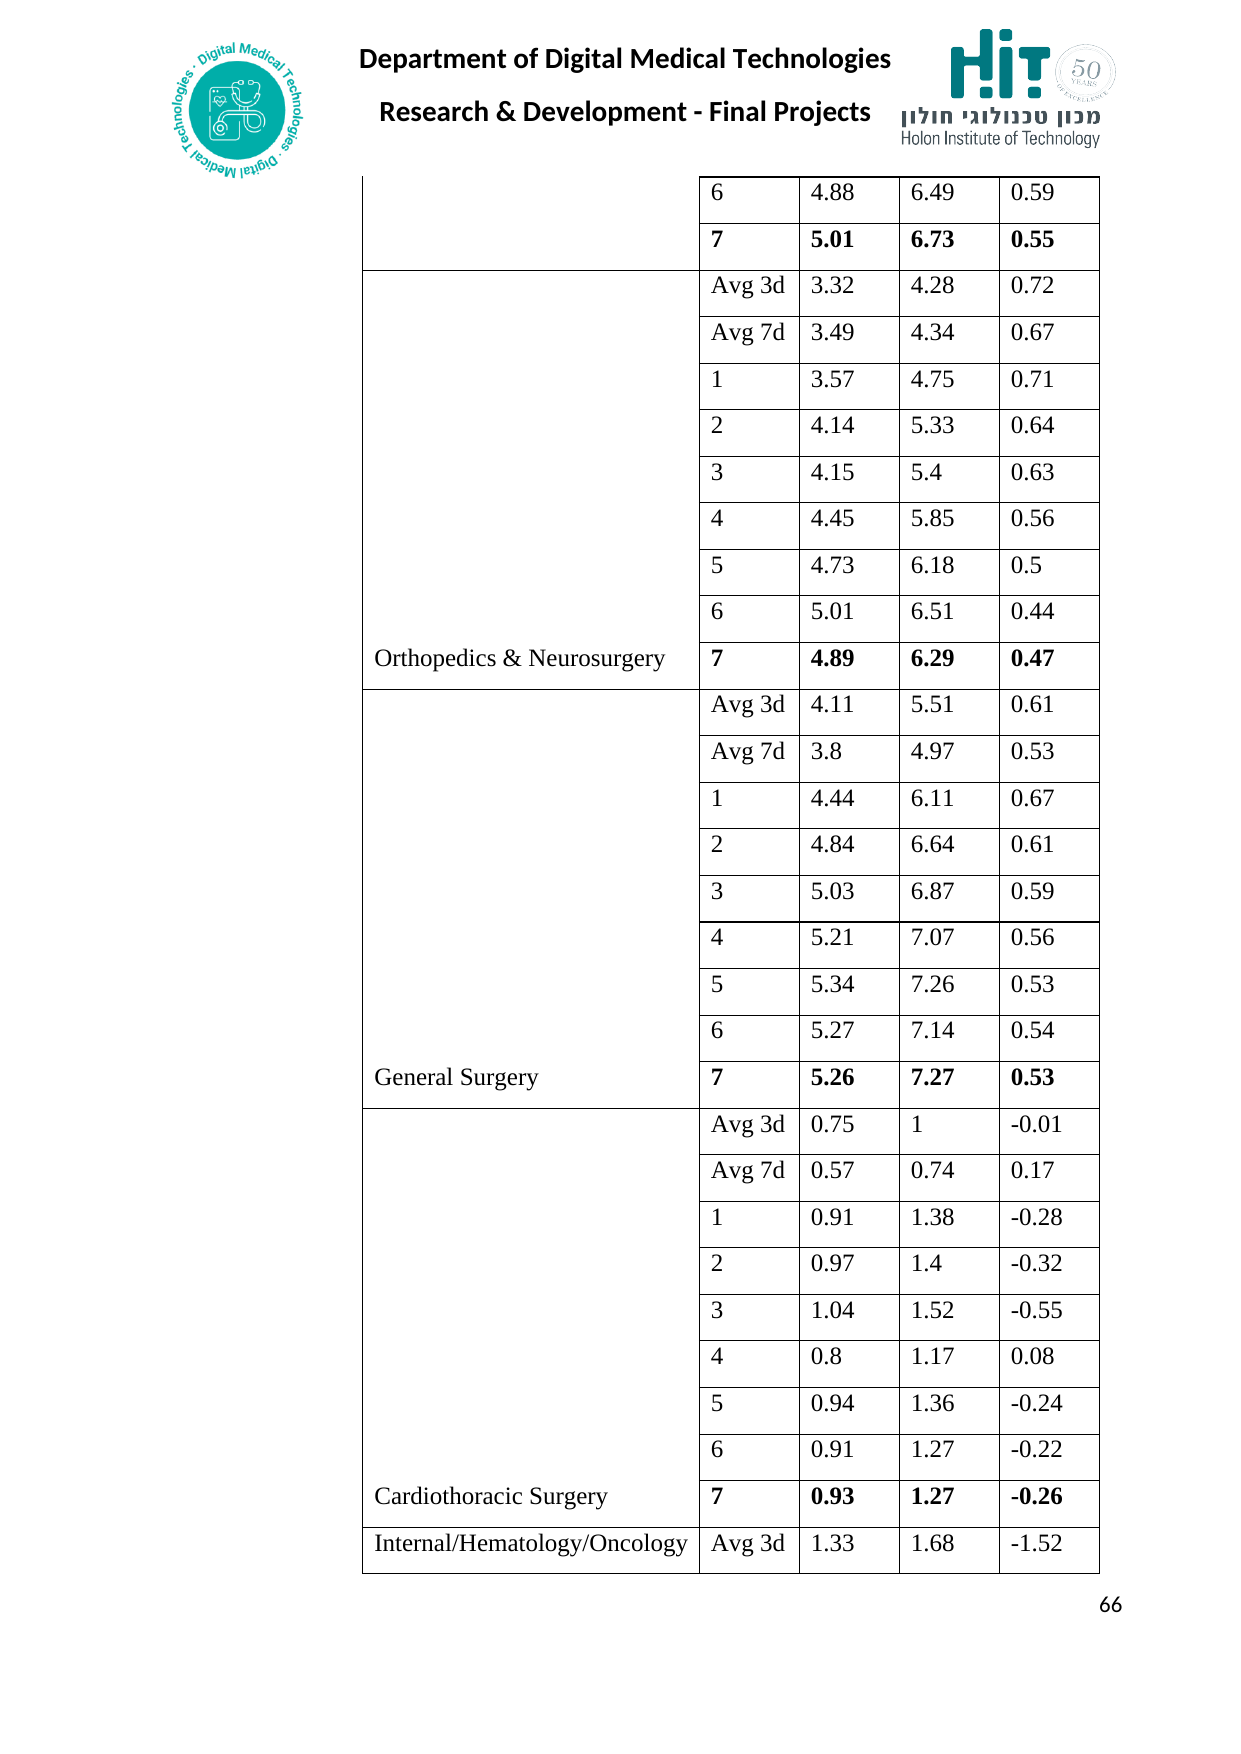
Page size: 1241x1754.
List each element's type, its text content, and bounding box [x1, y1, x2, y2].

table_cell 3.49 [800, 317, 899, 363]
table_cell Avg 7d [700, 736, 799, 782]
table_cell -1.52 [1000, 1528, 1099, 1573]
table_cell 0.67 [1000, 317, 1099, 363]
table_cell 0.54 [1000, 1016, 1099, 1061]
table_cell 0.56 [1000, 503, 1099, 549]
table_cell -0.22 [1000, 1435, 1099, 1480]
table_cell 5.33 [900, 410, 999, 456]
table_cell Avg 7d [700, 1155, 799, 1201]
table_cell 1.68 [900, 1528, 999, 1573]
table_cell 3.8 [800, 736, 899, 782]
table_cell 6.51 [900, 596, 999, 642]
table_cell 0.56 [1000, 923, 1099, 968]
table_cell 0.53 [1000, 969, 1099, 1014]
table_cell 1 [700, 1202, 799, 1247]
table_cell -0.26 [1000, 1481, 1099, 1527]
table_cell 7 [700, 643, 799, 688]
table_cell Avg 3d [700, 271, 799, 316]
table_cell 1.27 [900, 1435, 999, 1480]
table_cell 0.61 [1000, 690, 1099, 735]
table_cell 4.34 [900, 317, 999, 363]
table_cell 6 [700, 1435, 799, 1480]
picture [897, 26, 1123, 152]
table_cell 4.88 [800, 178, 899, 223]
table_cell 1.17 [900, 1341, 999, 1387]
table_cell 4.97 [900, 736, 999, 782]
table_cell 6 [700, 178, 799, 223]
table_cell -0.55 [1000, 1295, 1099, 1340]
table_cell 1 [700, 364, 799, 409]
table_cell 0.61 [1000, 829, 1099, 875]
table_cell 1.4 [900, 1248, 999, 1294]
table_cell 7.27 [900, 1062, 999, 1108]
table_cell Avg 3d [700, 690, 799, 735]
table_cell -0.24 [1000, 1388, 1099, 1433]
table_cell 0.93 [800, 1481, 899, 1527]
table_cell 0.63 [1000, 457, 1099, 502]
table_cell 0.5 [1000, 550, 1099, 595]
table_cell 3 [700, 457, 799, 502]
table_cell 5.34 [800, 969, 899, 1014]
table_cell 4.89 [800, 643, 899, 688]
table_cell 7 [700, 1481, 799, 1527]
table_cell 0.97 [800, 1248, 899, 1294]
table_cell 0.94 [800, 1388, 899, 1433]
table_cell Internal/Hematology/Oncology [363, 1528, 699, 1573]
table_cell 0.8 [800, 1341, 899, 1387]
table_cell 0.74 [900, 1155, 999, 1201]
picture [167, 34, 311, 185]
table_cell Avg 3d [700, 1109, 799, 1154]
table_cell 0.53 [1000, 1062, 1099, 1108]
table_cell 2 [700, 1248, 799, 1294]
table_cell -0.32 [1000, 1248, 1099, 1294]
table_cell 4.84 [800, 829, 899, 875]
table_cell 5 [700, 1388, 799, 1433]
table_cell 6.18 [900, 550, 999, 595]
table_cell 5.21 [800, 923, 899, 968]
table_cell 6 [700, 1016, 799, 1061]
table_cell 7 [700, 224, 799, 269]
table_cell 4 [700, 503, 799, 549]
table_cell 5.51 [900, 690, 999, 735]
table_cell 1.52 [900, 1295, 999, 1340]
table_cell 5.01 [800, 224, 899, 269]
table_cell 5 [700, 550, 799, 595]
table_cell 4.14 [800, 410, 899, 456]
table_cell 4 [700, 923, 799, 968]
table_cell -0.01 [1000, 1109, 1099, 1154]
table_cell 0.91 [800, 1202, 899, 1247]
table_cell 1 [700, 783, 799, 828]
table_cell 0.59 [1000, 178, 1099, 223]
table_cell 0.53 [1000, 736, 1099, 782]
table_cell 0.91 [800, 1435, 899, 1480]
table_cell 6.49 [900, 178, 999, 223]
table_cell 1.04 [800, 1295, 899, 1340]
table_cell 0.75 [800, 1109, 899, 1154]
table_cell 6.87 [900, 876, 999, 921]
table_cell 4.44 [800, 783, 899, 828]
table_cell 1.38 [900, 1202, 999, 1247]
table_cell 0.17 [1000, 1155, 1099, 1201]
table_cell 4.11 [800, 690, 899, 735]
table_cell 0.64 [1000, 410, 1099, 456]
table_cell 5.01 [800, 596, 899, 642]
table_cell 0.55 [1000, 224, 1099, 269]
table_cell 0.72 [1000, 271, 1099, 316]
table_cell -0.28 [1000, 1202, 1099, 1247]
table_cell 5 [700, 969, 799, 1014]
table_cell 6.73 [900, 224, 999, 269]
table_cell 0.71 [1000, 364, 1099, 409]
table_cell 0.59 [1000, 876, 1099, 921]
table_cell 5.85 [900, 503, 999, 549]
table_cell 2 [700, 410, 799, 456]
table_cell 7 [700, 1062, 799, 1108]
table_cell 1.27 [900, 1481, 999, 1527]
table_cell 6.64 [900, 829, 999, 875]
table_cell 4 [700, 1341, 799, 1387]
table_cell 7.26 [900, 969, 999, 1014]
table_cell 1 [900, 1109, 999, 1154]
table_cell 4.28 [900, 271, 999, 316]
table_cell 2 [700, 829, 799, 875]
table_cell Avg 7d [700, 317, 799, 363]
table_cell 3.32 [800, 271, 899, 316]
table_cell 7.14 [900, 1016, 999, 1061]
table_cell 3.57 [800, 364, 899, 409]
table_cell 0.67 [1000, 783, 1099, 828]
table_cell 0.08 [1000, 1341, 1099, 1387]
table_cell 5.27 [800, 1016, 899, 1061]
table_cell 4.15 [800, 457, 899, 502]
table_cell 6.11 [900, 783, 999, 828]
table_cell 4.45 [800, 503, 899, 549]
table_cell 5.26 [800, 1062, 899, 1108]
table_cell 0.57 [800, 1155, 899, 1201]
table_cell 5.03 [800, 876, 899, 921]
table_cell 6.29 [900, 643, 999, 688]
table_cell Avg 3d [700, 1528, 799, 1573]
table_cell 6 [700, 596, 799, 642]
table_cell Orthopedics & Neurosurgery [363, 271, 699, 688]
table_cell 1.33 [800, 1528, 899, 1573]
table_cell 1.36 [900, 1388, 999, 1433]
table_cell 3 [700, 876, 799, 921]
table_cell 3 [700, 1295, 799, 1340]
table_cell 5.4 [900, 457, 999, 502]
table_cell 4.75 [900, 364, 999, 409]
table_cell 7.07 [900, 923, 999, 968]
table_cell 0.47 [1000, 643, 1099, 688]
table_cell 4.73 [800, 550, 899, 595]
table_cell General Surgery [363, 690, 699, 1108]
table_cell Cardiothoracic Surgery [363, 1109, 699, 1527]
table_cell 0.44 [1000, 596, 1099, 642]
